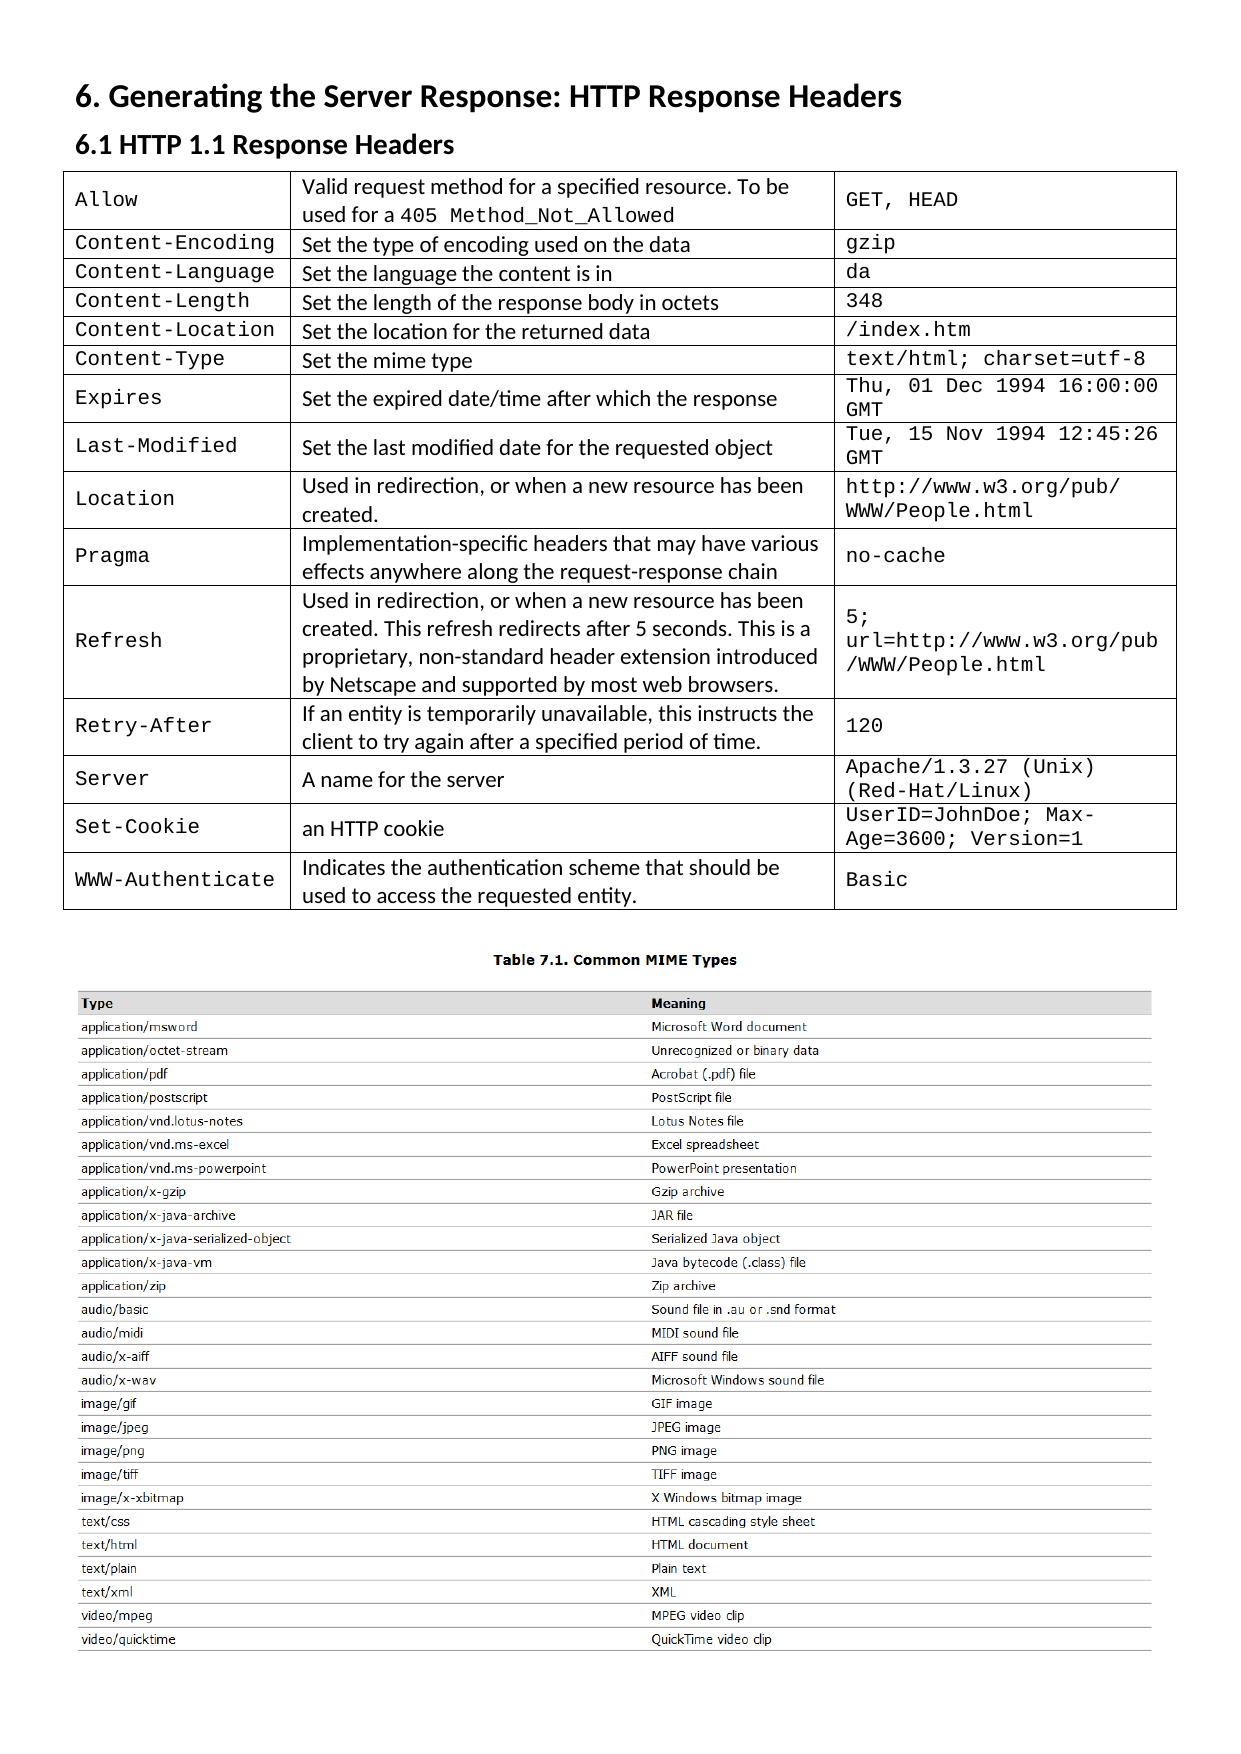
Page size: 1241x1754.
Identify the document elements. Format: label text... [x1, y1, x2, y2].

table_header Allow [64, 172, 290, 229]
table_cell Set the length of the response body in octets [291, 288, 834, 316]
table_cell Used in redirection, or when a new resource has been created. This refresh redirects after 5 seconds. This is a proprietary, non-standard header extension introduced by Netscape and supported by most web browsers. [291, 586, 834, 698]
table_cell Content-Type [64, 346, 290, 374]
table_cell Set the expired date/time after which the response [291, 375, 834, 422]
table_cell Used in redirection, or when a new resource has been created. [291, 472, 834, 528]
table_cell text/html; charset=utf-8 [835, 346, 1176, 374]
table_cell 348 [835, 288, 1176, 316]
table_cell Expires [64, 375, 290, 422]
table_cell Location [64, 472, 290, 528]
table_cell Set the location for the returned data [291, 317, 834, 345]
table_header Valid request method for a specified resource. To be used for a 405 Method_Not_Allowed [291, 172, 834, 229]
table_cell Last-Modified [64, 423, 290, 471]
table_cell Set-Cookie [64, 804, 290, 852]
table_cell http://www.w3.org/pub/WWW/People.html [835, 472, 1176, 528]
table_cell WWW-Authenticate [64, 853, 290, 909]
table_cell If an entity is temporarily unavailable, this instructs the client to try again after a specified period of time. [291, 699, 834, 755]
table_cell Content-Encoding [64, 230, 290, 258]
table_cell Retry-After [64, 699, 290, 755]
table_cell A name for the server [291, 756, 834, 803]
table_cell Content-Language [64, 259, 290, 287]
table_cell Set the type of encoding used on the data [291, 230, 834, 258]
table_cell Indicates the authentication scheme that should be used to access the requested entity. [291, 853, 834, 909]
table_cell 5; url=http://www.w3.org/pub/WWW/People.html [835, 586, 1176, 698]
table_cell Content-Location [64, 317, 290, 345]
table_cell Server [64, 756, 290, 803]
table_cell Basic [835, 853, 1176, 909]
table_cell Set the language the content is in [291, 259, 834, 287]
text 6.1 HTTP 1.1 Response Headers [75, 126, 1165, 162]
table_cell no-cache [835, 529, 1176, 585]
table_cell da [835, 259, 1176, 287]
table_cell UserID=JohnDoe; Max-Age=3600; Version=1 [835, 804, 1176, 852]
table_cell Refresh [64, 586, 290, 698]
table_header GET, HEAD [835, 172, 1176, 229]
picture [75, 946, 1164, 1660]
table_cell 120 [835, 699, 1176, 755]
table_cell an HTTP cookie [291, 804, 834, 852]
text 6. Generating the Server Response: HTTP Response Headers [75, 75, 1165, 116]
table_cell Thu, 01 Dec 1994 16:00:00 GMT [835, 375, 1176, 422]
table_cell Set the mime type [291, 346, 834, 374]
table_cell Tue, 15 Nov 1994 12:45:26 GMT [835, 423, 1176, 471]
table_cell /index.htm [835, 317, 1176, 345]
table_cell gzip [835, 230, 1176, 258]
table_cell Pragma [64, 529, 290, 585]
table_cell Content-Length [64, 288, 290, 316]
table_cell Apache/1.3.27 (Unix) (Red-Hat/Linux) [835, 756, 1176, 803]
table_cell Implementation-specific headers that may have various effects anywhere along the request-response chain [291, 529, 834, 585]
table_cell Set the last modified date for the requested object [291, 423, 834, 471]
